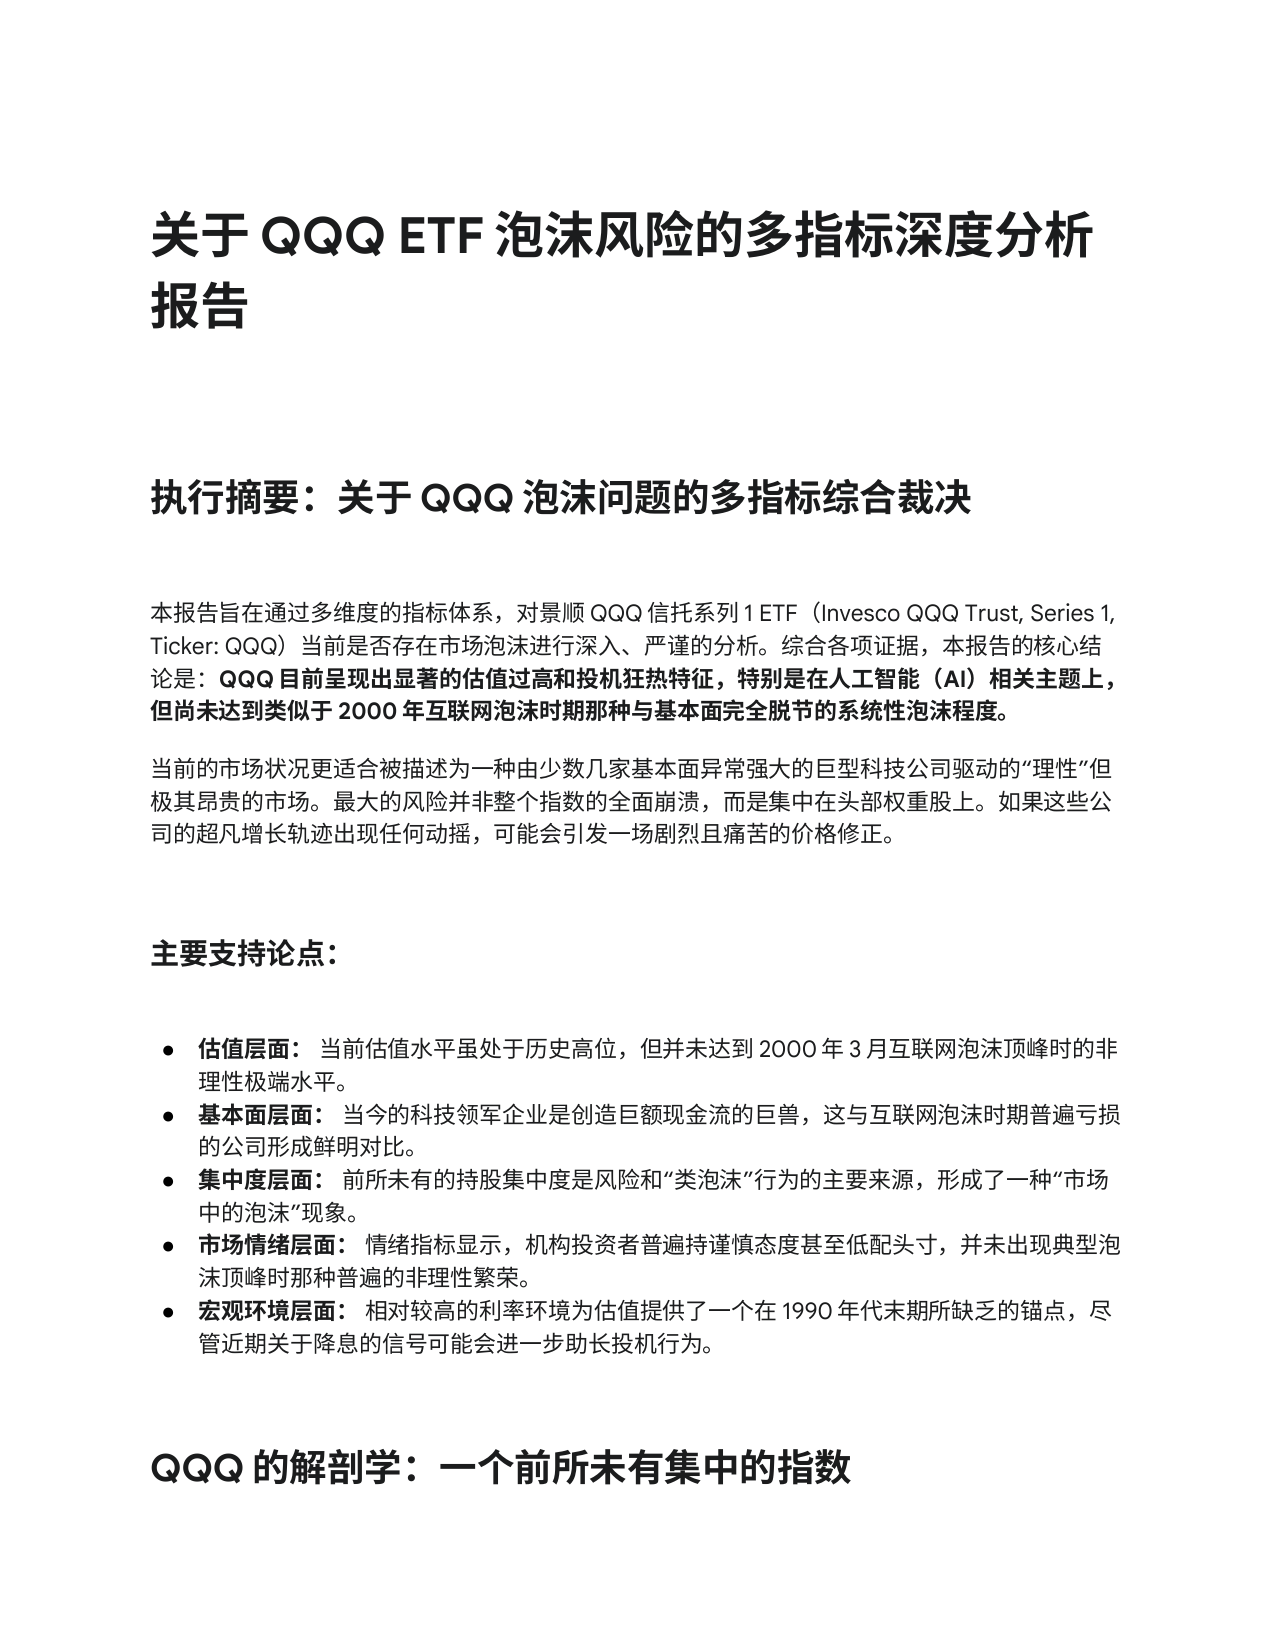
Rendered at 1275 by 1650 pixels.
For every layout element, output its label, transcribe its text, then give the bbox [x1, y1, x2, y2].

list 基本面层面： 当今的科技领军企业是创造巨额现金流的巨兽，这与互联网泡沫时期普遍亏损的公司形成鲜明对比。 [161, 1101, 1125, 1162]
list 集中度层面： 前所未有的持股集中度是风险和“类泡沫”行为的主要来源，形成了一种“市场中的泡沫”现象。 [161, 1166, 1125, 1228]
text 本报告旨在通过多维度的指标体系，对景顺QQQ信托系列1 ETF（Invesco QQQ Trust, Series 1, Ticker: QQQ）当前是否存在市场泡沫进行深入、严谨的分析。综合各项证据，本报告的核心结论是：QQQ目前呈现出显著的估值过高和投机狂热特征，特别是在人工智能（AI）相关主题上，但尚未达到类似于2000年互联网泡沫时期那种与基本面完全脱节的系统性泡沫程度。 [150, 599, 1125, 726]
list 宏观环境层面： 相对较高的利率环境为估值提供了一个在1990年代末期所缺乏的锚点，尽管近期关于降息的信号可能会进一步助长投机行为。 [161, 1297, 1125, 1358]
list 市场情绪层面： 情绪指标显示，机构投资者普遍持谨慎态度甚至低配头寸，并未出现典型泡沫顶峰时那种普遍的非理性繁荣。 [161, 1232, 1125, 1293]
subtitle QQQ的解剖学：一个前所未有集中的指数 [150, 1445, 1125, 1492]
subtitle 执行摘要：关于QQQ泡沫问题的多指标综合裁决 [150, 476, 1125, 523]
subtitle 关于QQQ ETF泡沫风险的多指标深度分析报告 [150, 205, 1125, 339]
subtitle 主要支持论点： [150, 936, 1125, 973]
text 当前的市场状况更适合被描述为一种由少数几家基本面异常强大的巨型科技公司驱动的“理性”但极其昂贵的市场。最大的风险并非整个指数的全面崩溃，而是集中在头部权重股上。如果这些公司的超凡增长轨迹出现任何动摇，可能会引发一场剧烈且痛苦的价格修正。 [150, 755, 1125, 849]
list 估值层面： 当前估值水平虽处于历史高位，但并未达到2000年3月互联网泡沫顶峰时的非理性极端水平。 [161, 1035, 1125, 1097]
